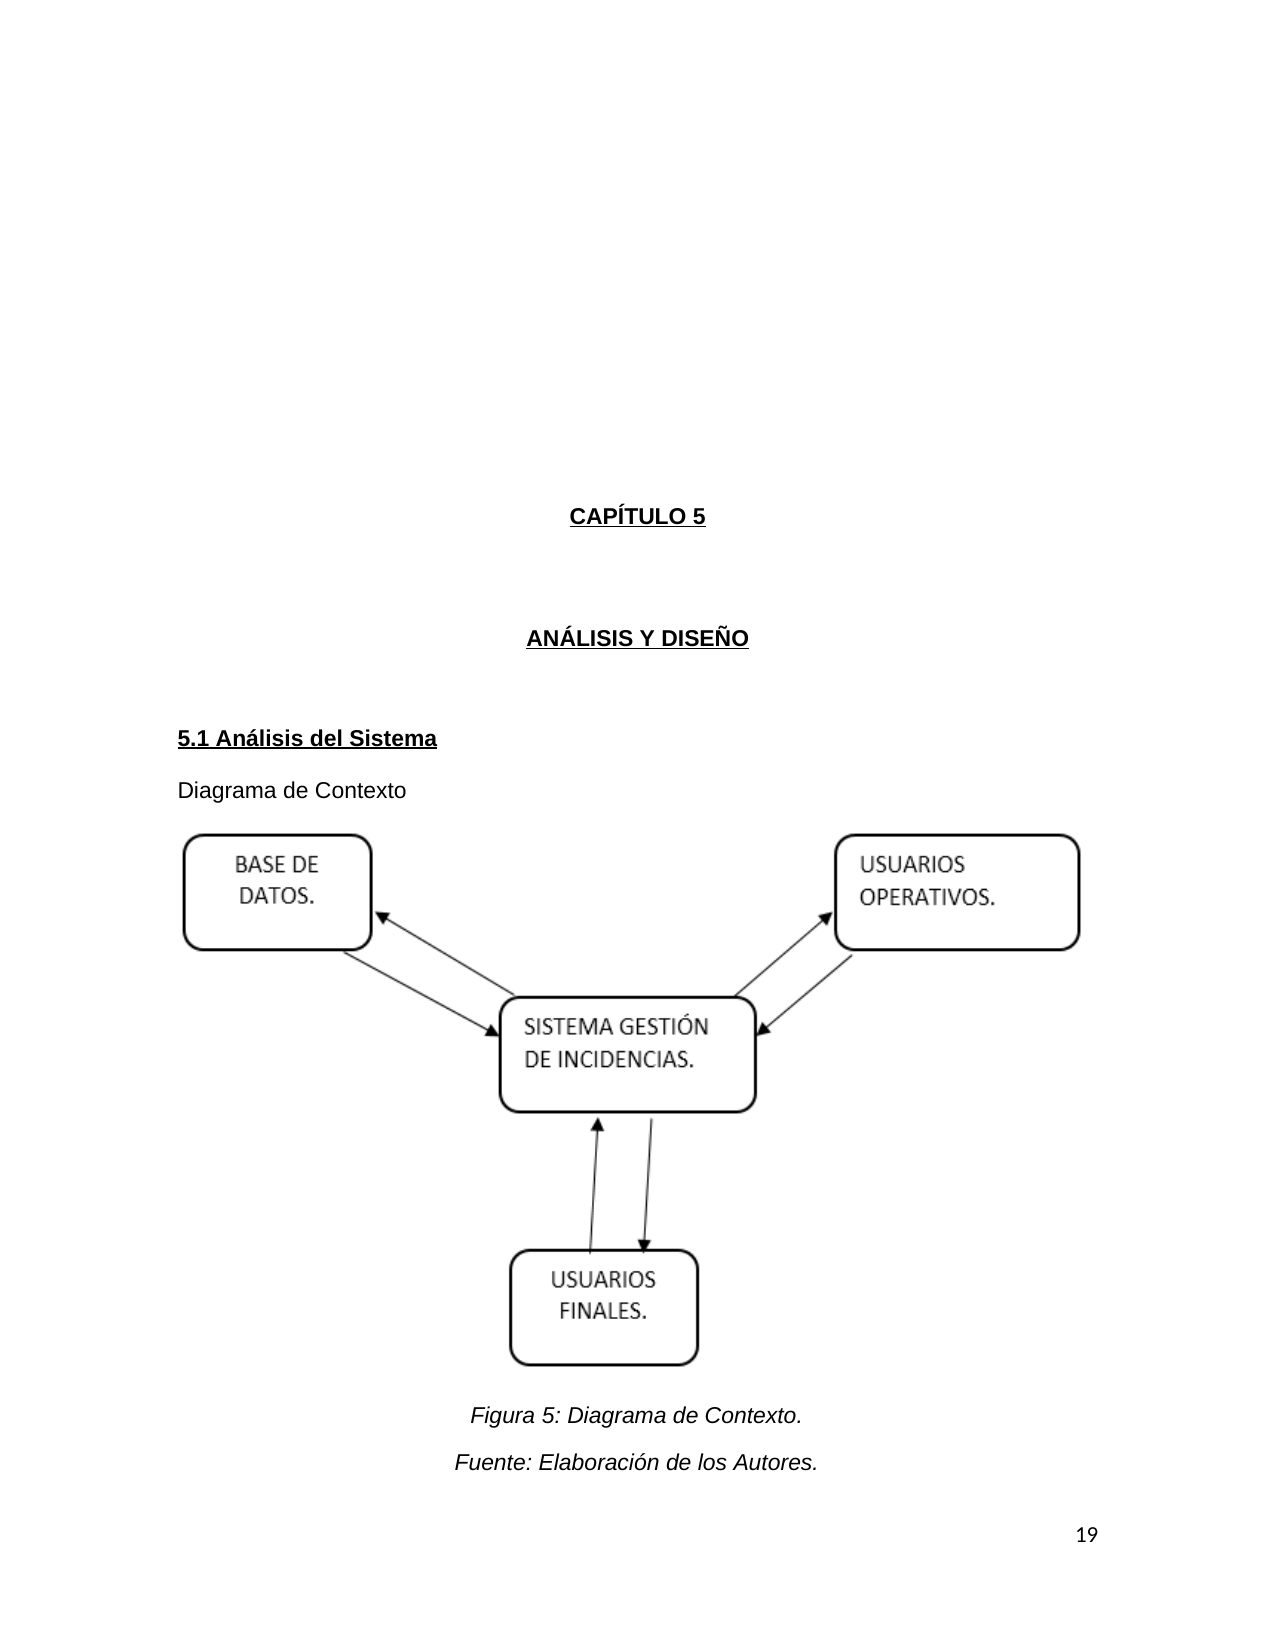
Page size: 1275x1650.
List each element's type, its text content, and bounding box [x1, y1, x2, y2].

subtitle 5.1 Análisis del Sistema [177, 724, 1098, 751]
subtitle CAPÍTULO 5 [177, 503, 1098, 529]
subtitle ANÁLISIS Y DISEÑO [177, 625, 1098, 651]
text Diagrama de Contexto [177, 777, 1098, 804]
text Figura 5: Diagrama de Contexto. [177, 1402, 1098, 1428]
text Fuente: Elaboración de los Autores. [177, 1449, 1098, 1475]
picture [177, 822, 1097, 1383]
